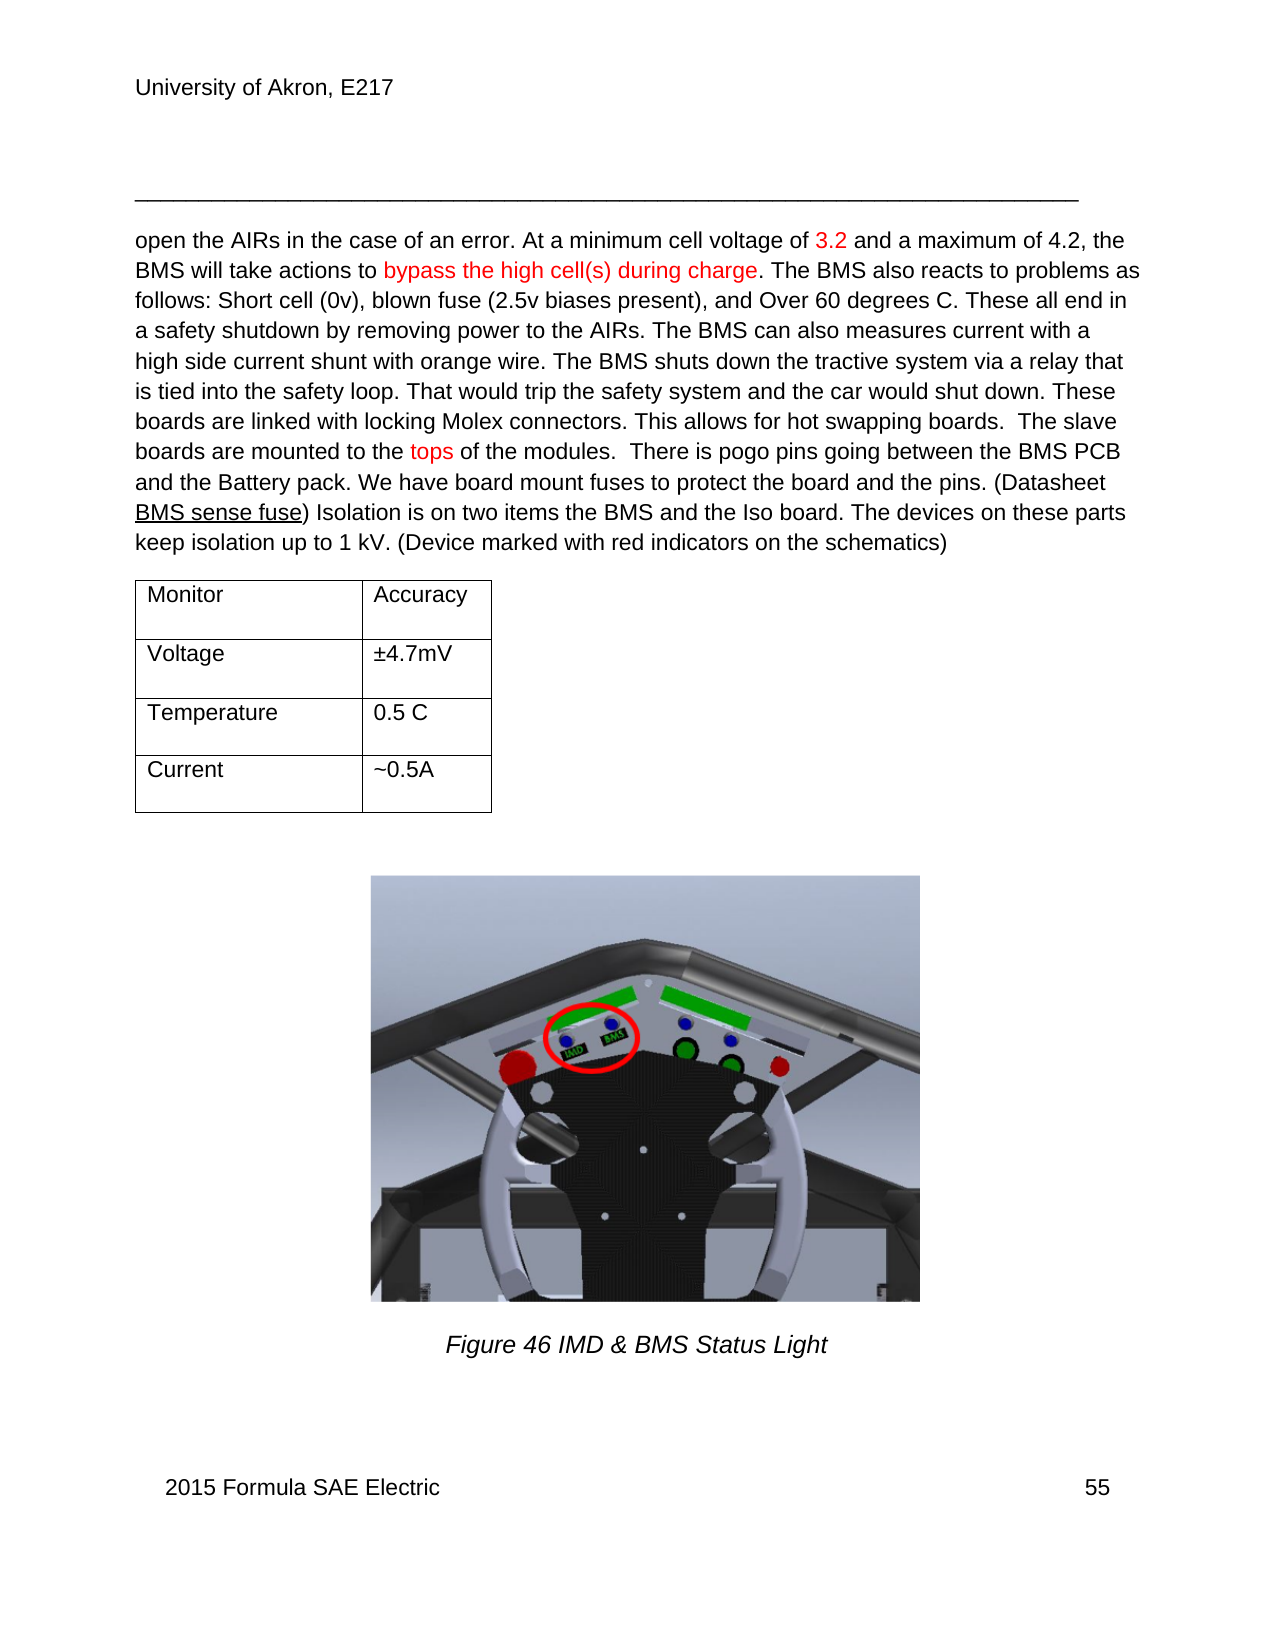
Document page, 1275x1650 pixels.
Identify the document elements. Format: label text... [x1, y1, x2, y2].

table_cell Voltage [136, 640, 362, 698]
text Figure 46 IMD & BMS Status Light [135, 1329, 1140, 1358]
picture [355, 864, 920, 1305]
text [135, 227, 1140, 555]
table_cell Current [136, 756, 362, 812]
table_cell Temperature [136, 699, 362, 755]
table_header Monitor [136, 581, 362, 639]
table_cell ±4.7mV [363, 640, 491, 698]
table_cell ~0.5A [363, 756, 491, 812]
table_cell 0.5 C [363, 699, 491, 755]
table_header Accuracy [363, 581, 491, 639]
